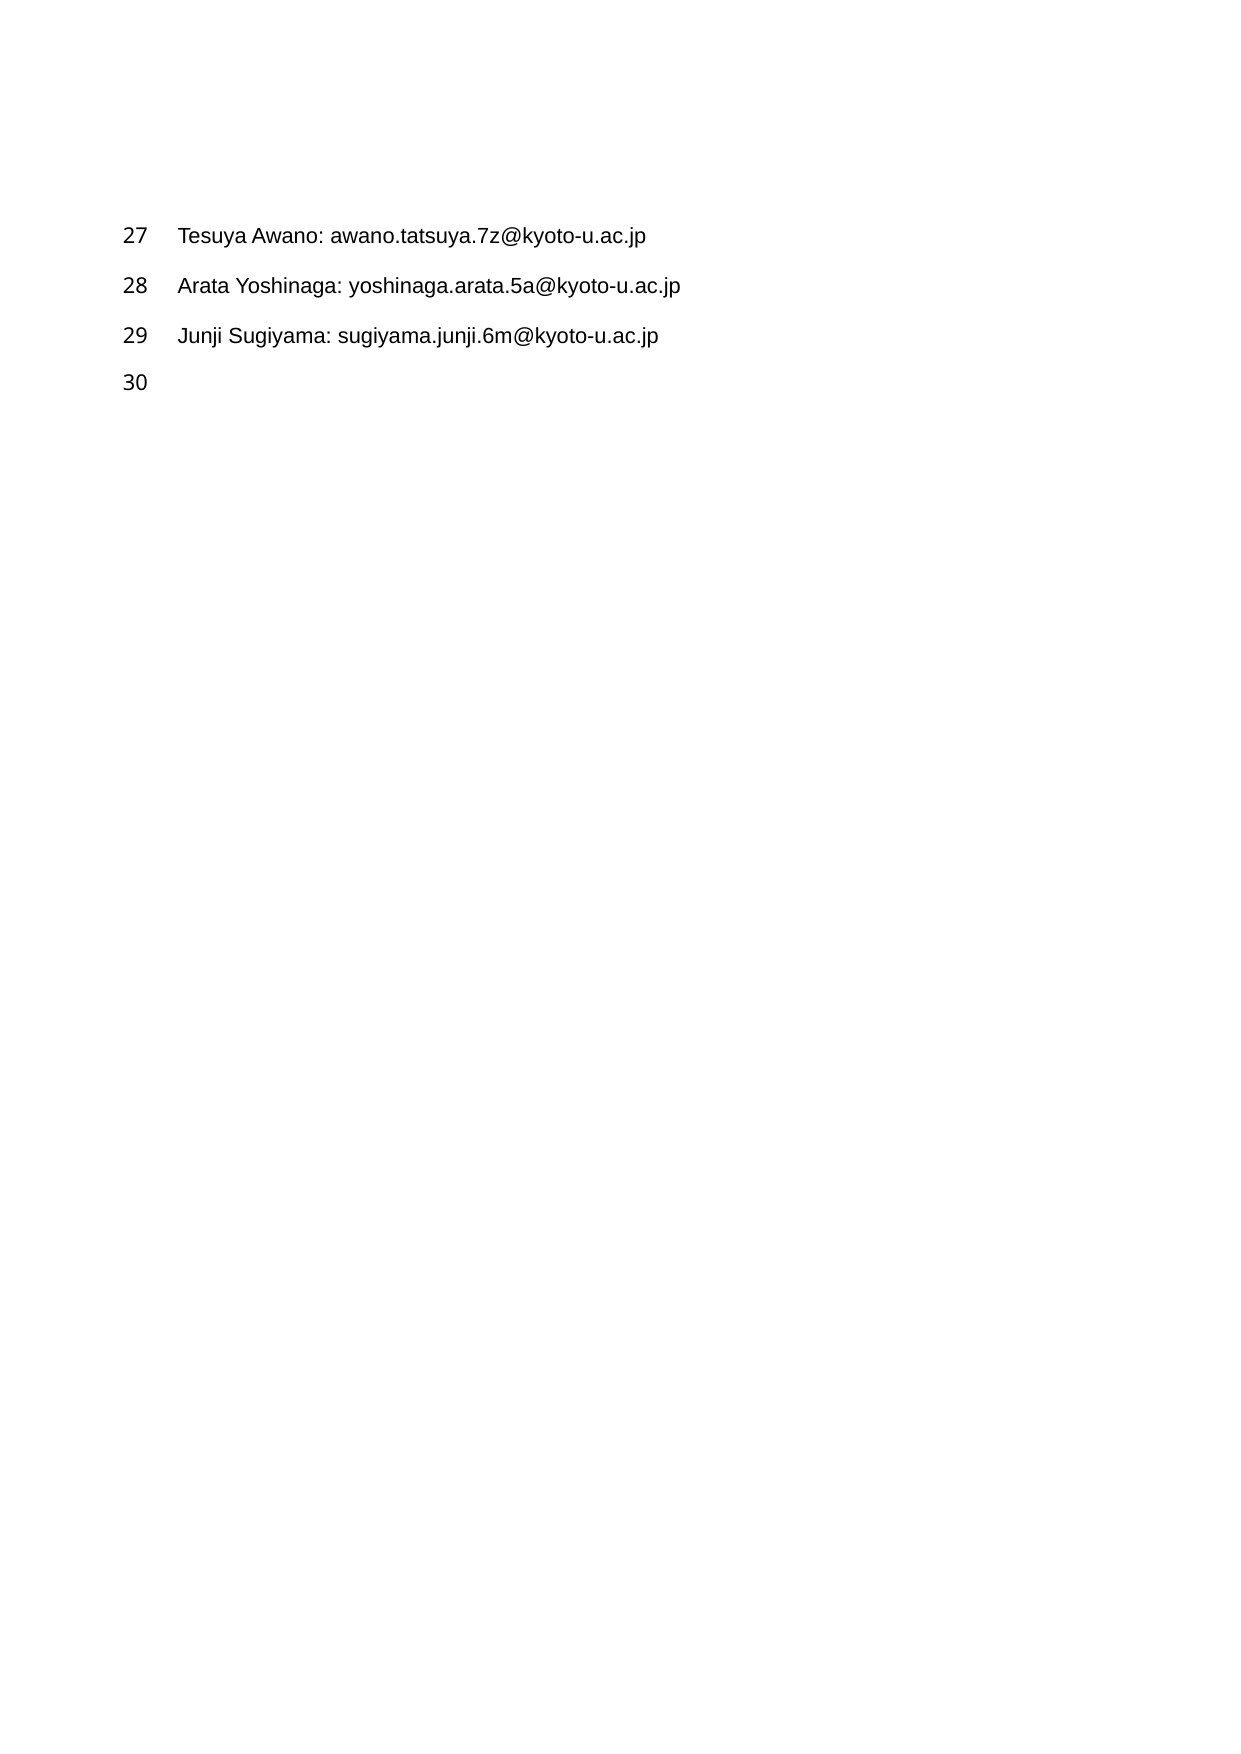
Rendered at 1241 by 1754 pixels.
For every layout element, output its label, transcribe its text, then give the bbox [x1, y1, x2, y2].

text Arata Yoshinaga: yoshinaga.arata.5a@kyoto-u.ac.jp [177, 267, 1063, 304]
text Tesuya Awano: awano.tatsuya.7z@kyoto-u.ac.jp [177, 217, 1063, 254]
text Junji Sugiyama: sugiyama.junji.6m@kyoto-u.ac.jp [177, 317, 1063, 354]
